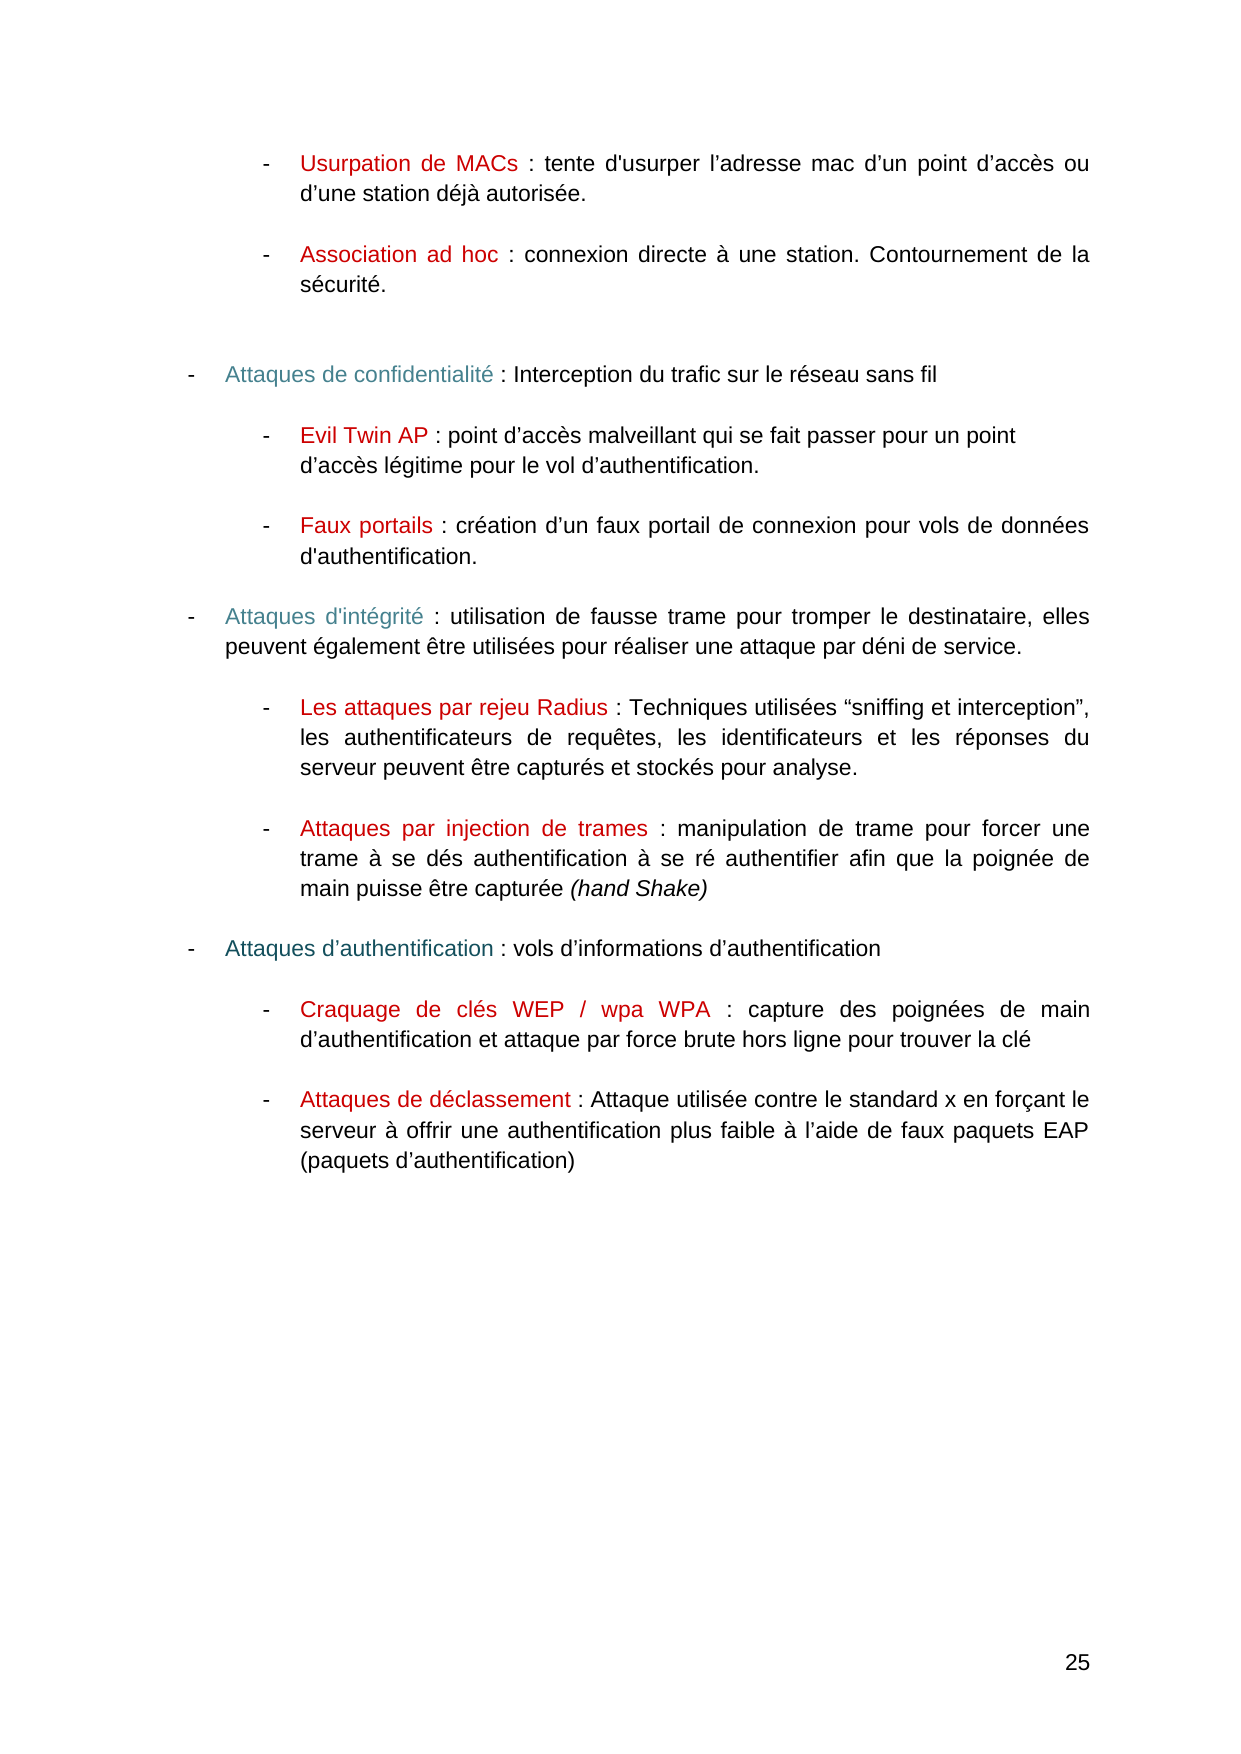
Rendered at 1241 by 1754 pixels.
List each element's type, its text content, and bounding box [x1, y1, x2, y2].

list Usurpation de MACs : tente d'usurper l’adresse mac d’un point d’accès ou d’une station déjà autorisée. [262, 150, 1090, 207]
list Attaques de déclassement : Attaque utilisée contre le standard x en forçant le serveur à offrir une authentification plus faible à l’aide de faux paquets EAP (paquets d’authentification) [262, 1086, 1090, 1173]
list Faux portails : création d’un faux portail de connexion pour vols de données d'authentification. [262, 512, 1090, 569]
list Attaques d’authentification : vols d’informations d’authentification [187, 935, 1090, 962]
list Les attaques par rejeu Radius : Techniques utilisées “sniffing et interception”, les authentificateurs de requêtes, les identificateurs et les réponses du serveur peuvent être capturés et stockés pour analyse. [262, 694, 1090, 781]
list Association ad hoc : connexion directe à une station. Contournement de la sécurité. [262, 241, 1090, 297]
list Evil Twin AP : point d’accès malveillant qui se fait passer pour un point d’accès légitime pour le vol d’authentification. [262, 422, 1090, 478]
list Attaques d'intégrité : utilisation de fausse trame pour tromper le destinataire, elles peuvent également être utilisées pour réaliser une attaque par déni de service. [187, 603, 1090, 660]
list Attaques par injection de trames : manipulation de trame pour forcer une trame à se dés authentification à se ré authentifier afin que la poignée de main puisse être capturée (hand Shake) [262, 814, 1090, 901]
list Attaques de confidentialité : Interception du trafic sur le réseau sans fil [187, 361, 1090, 388]
list Craquage de clés WEP / wpa WPA : capture des poignées de main d’authentification et attaque par force brute hors ligne pour trouver la clé [262, 996, 1090, 1052]
